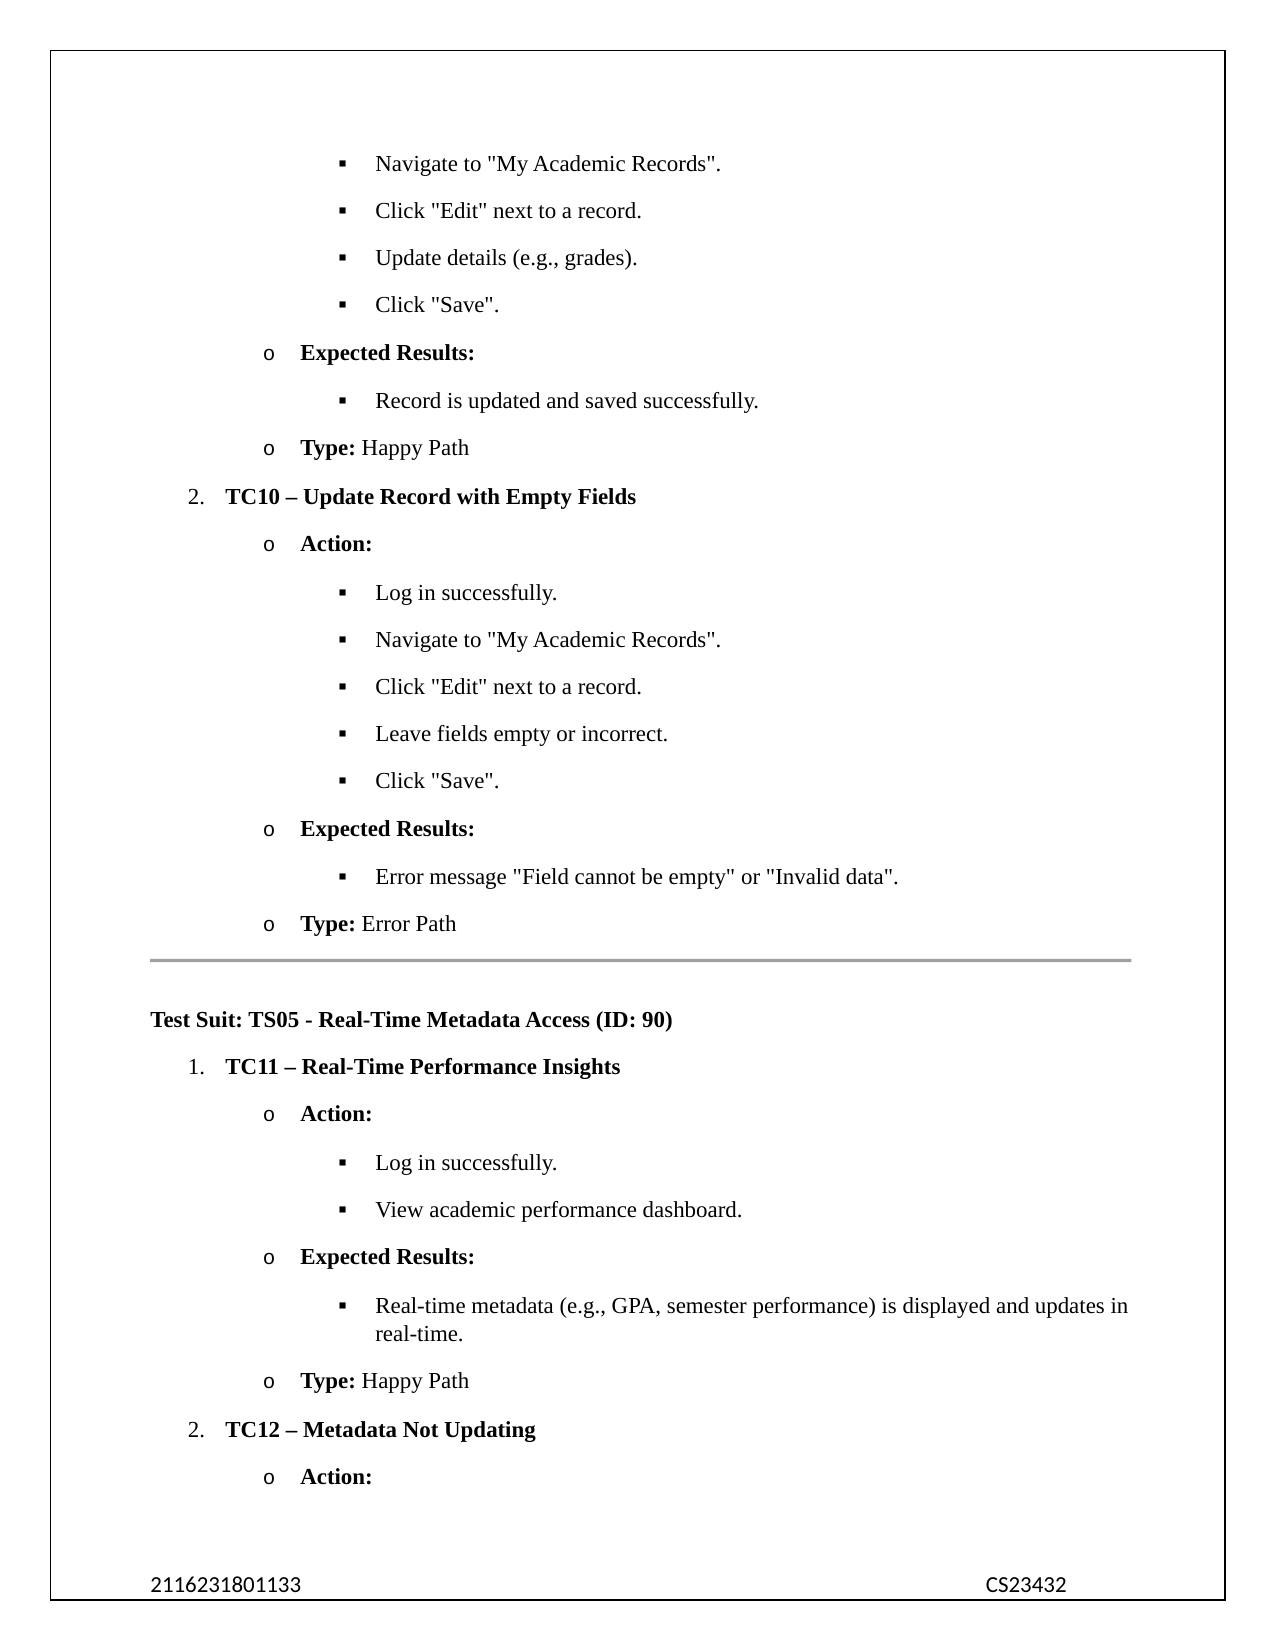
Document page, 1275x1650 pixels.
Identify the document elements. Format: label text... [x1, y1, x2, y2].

list Click "Edit" next to a record. [338, 673, 1131, 699]
list Navigate to "My Academic Records". [338, 150, 1131, 176]
list Expected Results: [263, 815, 1131, 842]
list Click "Save". [338, 292, 1131, 318]
list Type: Error Path [263, 910, 1131, 938]
list Expected Results: [263, 1243, 1131, 1271]
list Leave fields empty or incorrect. [338, 720, 1131, 747]
list Click "Save". [338, 767, 1131, 794]
list Click "Edit" next to a record. [338, 197, 1131, 223]
list Navigate to "My Academic Records". [338, 626, 1131, 652]
list Expected Results: [263, 339, 1131, 366]
text Test Suit: TS05 - Real-Time Metadata Access (ID: 90) [150, 1006, 1131, 1032]
list TC12 – Metadata Not Updating [188, 1416, 1131, 1442]
list Real-time metadata (e.g., GPA, semester performance) is displayed and updates in real-time. [338, 1292, 1131, 1347]
list Action: [263, 1463, 1131, 1491]
list Log in successfully. [338, 579, 1131, 605]
list Action: [263, 1101, 1131, 1128]
list TC11 – Real-Time Performance Insights [188, 1053, 1131, 1080]
list View academic performance dashboard. [338, 1196, 1131, 1223]
list Update details (e.g., grades). [338, 244, 1131, 271]
list Type: Happy Path [263, 1368, 1131, 1395]
list TC10 – Update Record with Empty Fields [188, 483, 1131, 509]
list Record is updated and saved successfully. [338, 387, 1131, 414]
list Action: [263, 530, 1131, 558]
list Type: Happy Path [263, 434, 1131, 462]
list Error message "Field cannot be empty" or "Invalid data". [338, 863, 1131, 889]
list Log in successfully. [338, 1149, 1131, 1175]
